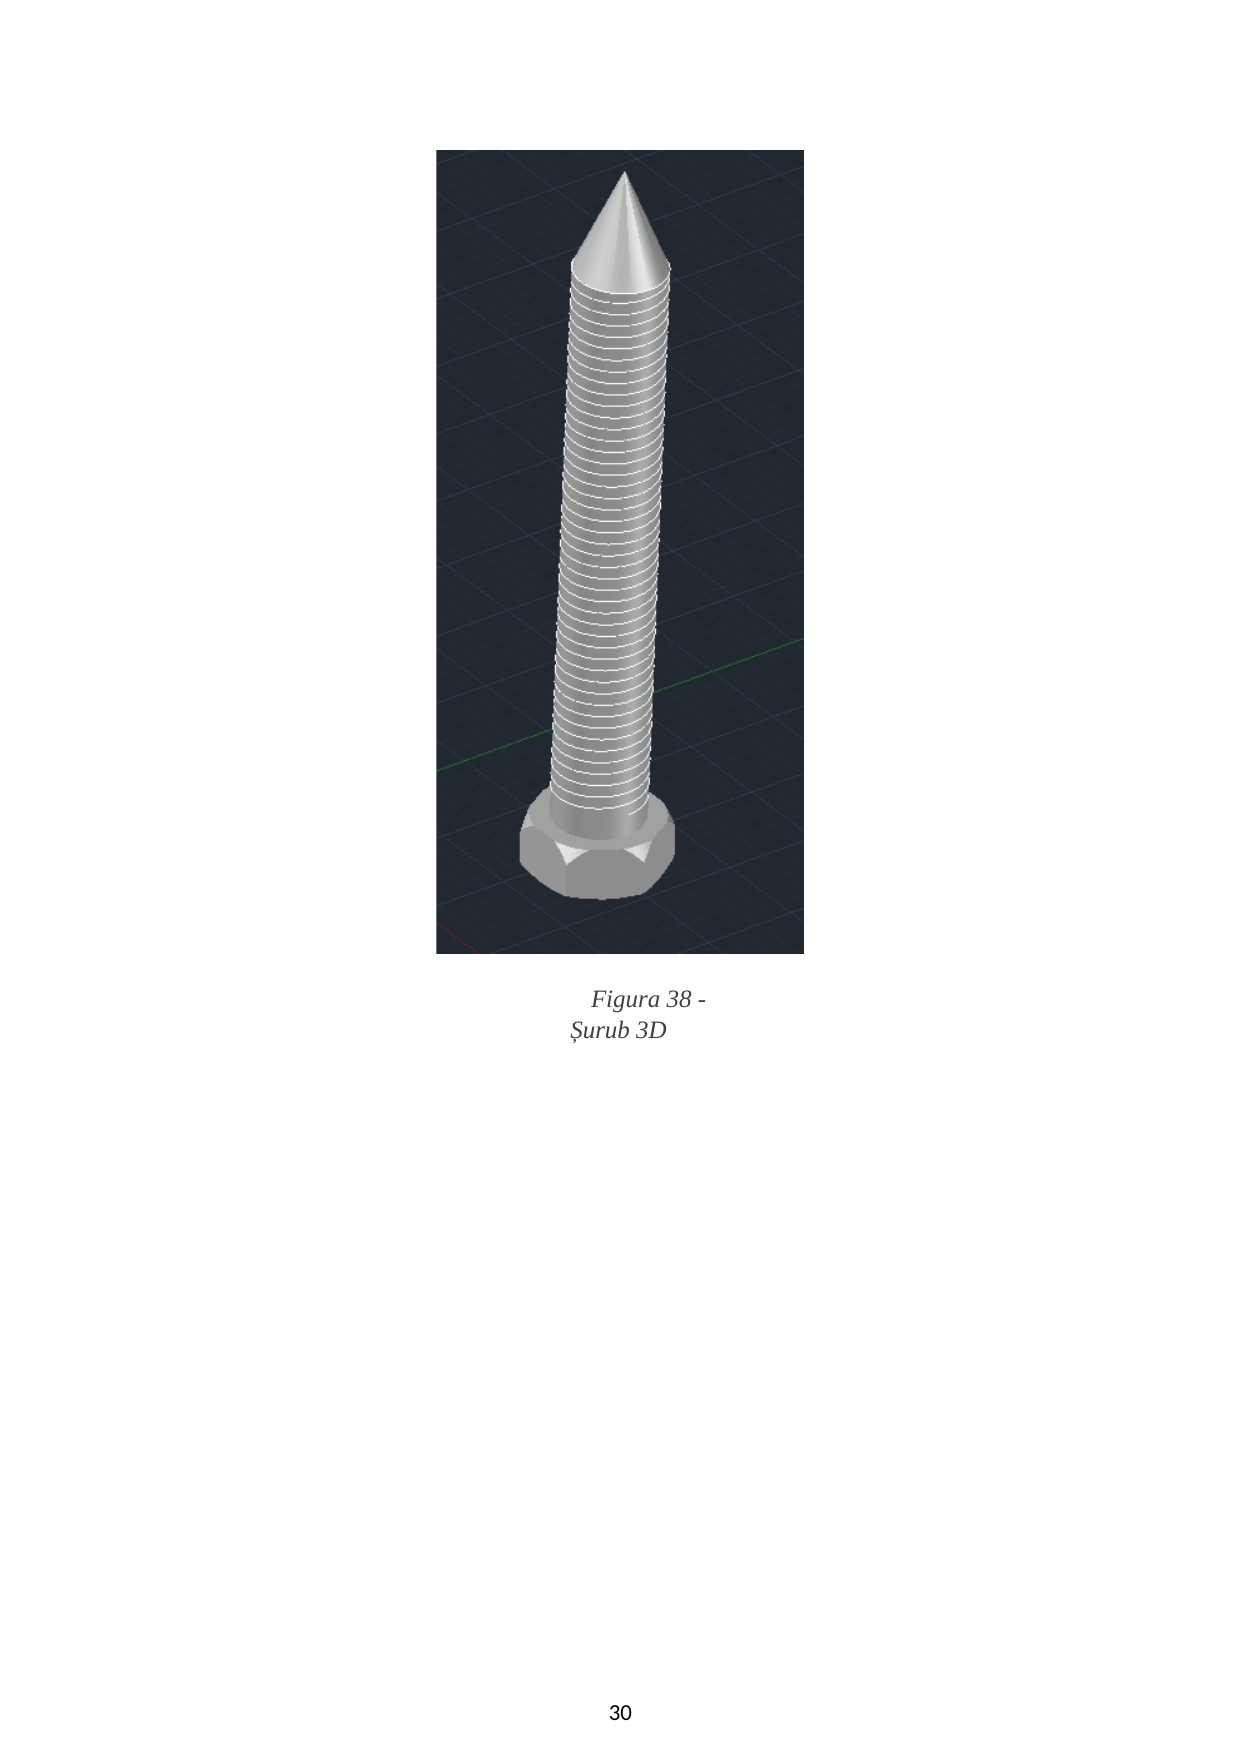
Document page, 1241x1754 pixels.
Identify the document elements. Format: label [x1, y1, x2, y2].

picture [436, 150, 804, 954]
